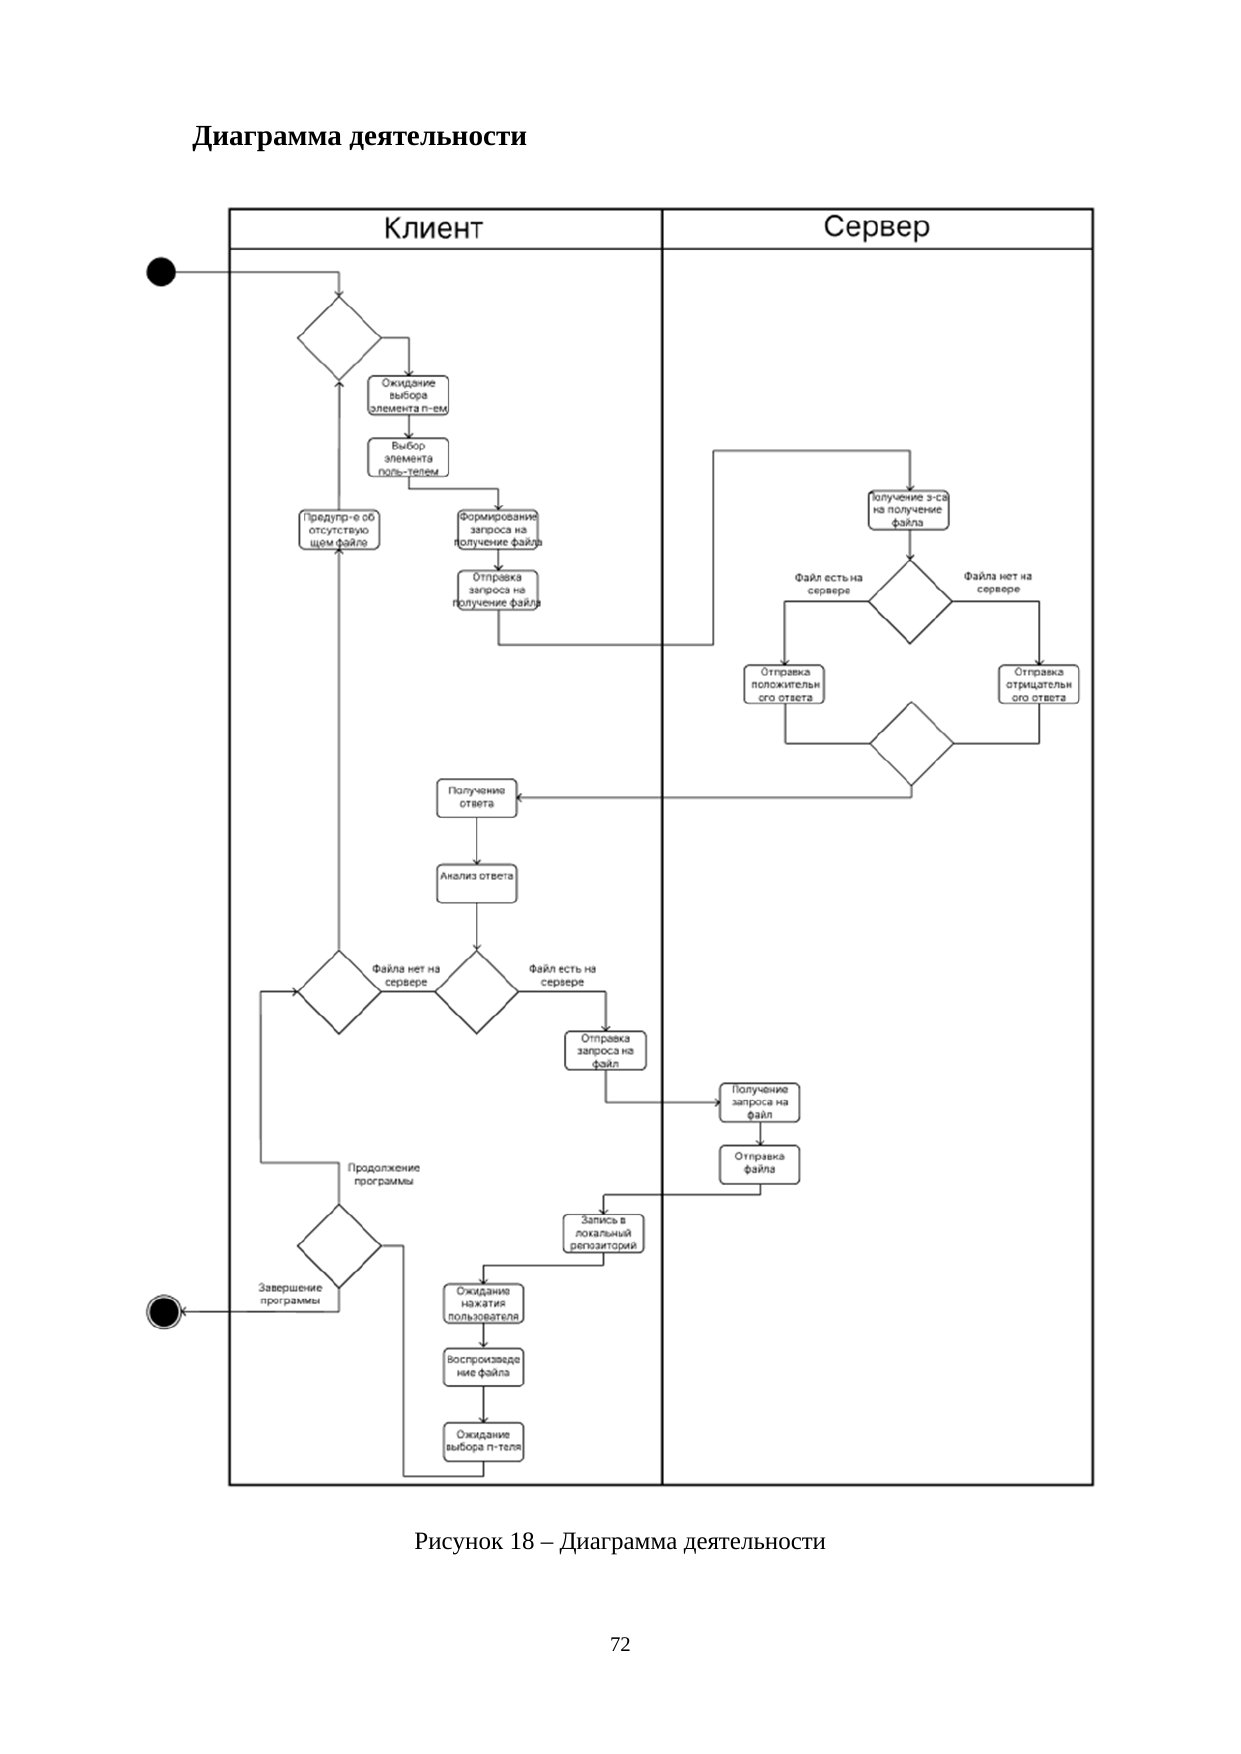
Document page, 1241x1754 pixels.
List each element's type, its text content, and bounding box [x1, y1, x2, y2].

subtitle Диаграмма деятельности [118, 118, 1152, 152]
picture [133, 193, 1107, 1498]
text Рисунок 18 – Диаграмма деятельности [118, 1526, 1122, 1555]
